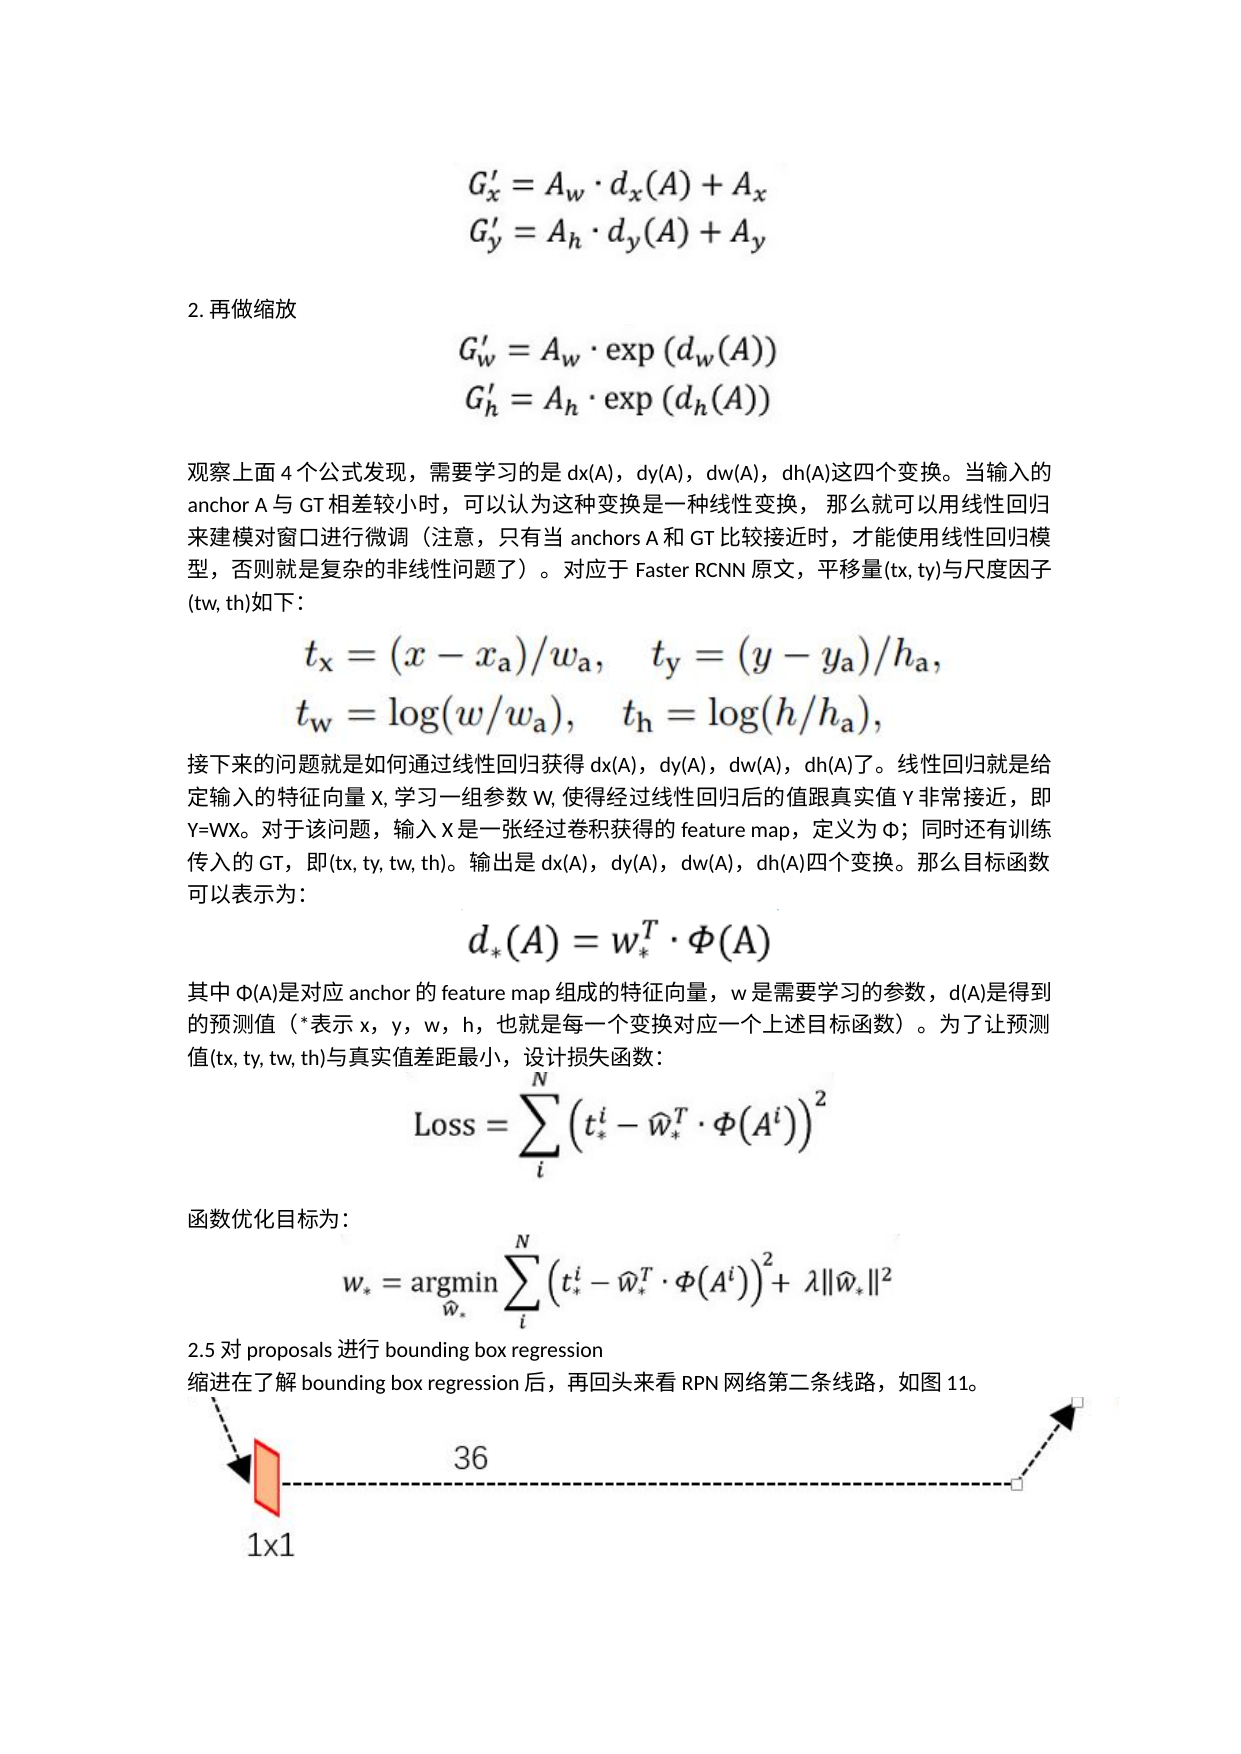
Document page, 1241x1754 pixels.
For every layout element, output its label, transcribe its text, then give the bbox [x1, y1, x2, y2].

picture [461, 909, 779, 968]
text 2.5 对proposals进行bounding box regression [187, 1332, 1053, 1364]
picture [406, 1072, 835, 1182]
text 函数优化目标为： [187, 1202, 1053, 1234]
picture [452, 324, 789, 425]
picture [452, 162, 789, 261]
text 接下来的问题就是如何通过线性回归获得dx(A)，dy(A)，dw(A)，dh(A)了。线性回归就是给定输入的特征向量X, 学习一组参数W, 使得经过线性回归后的值跟真实值Y非常接近，即Y=WX。对于该问题，输入X是一张经过卷积获得的feature map，定义为Φ；同时还有训练传入的GT，即(tx, ty, tw, th)。输出是dx(A)，dy(A)，dw(A)，dh(A)四个变换。那么目标函数可以表示为： [187, 747, 1053, 909]
text 2. 再做缩放 [187, 292, 1053, 324]
text 其中Φ(A)是对应anchor的feature map组成的特征向量，w是需要学习的参数，d(A)是得到的预测值（*表示 x，y，w，h，也就是每一个变换对应一个上述目标函数）。为了让预测值(tx, ty, tw, th)与真实值差距最小，设计损失函数： [187, 974, 1053, 1072]
text 观察上面4个公式发现，需要学习的是dx(A)，dy(A)，dw(A)，dh(A)这四个变换。当输入的anchor A与GT相差较小时，可以认为这种变换是一种线性变换， 那么就可以用线性回归来建模对窗口进行微调（注意，只有当anchors A和GT比较接近时，才能使用线性回归模型，否则就是复杂的非线性问题了）。对应于Faster RCNN原文，平移量(tx, ty)与尺度因子(tw, th)如下： [187, 454, 1053, 617]
picture [187, 1397, 1120, 1567]
picture [340, 1234, 900, 1330]
picture [281, 617, 959, 743]
text 缩进在了解bounding box regression后，再回头来看RPN网络第二条线路，如图11。 [187, 1364, 1053, 1397]
